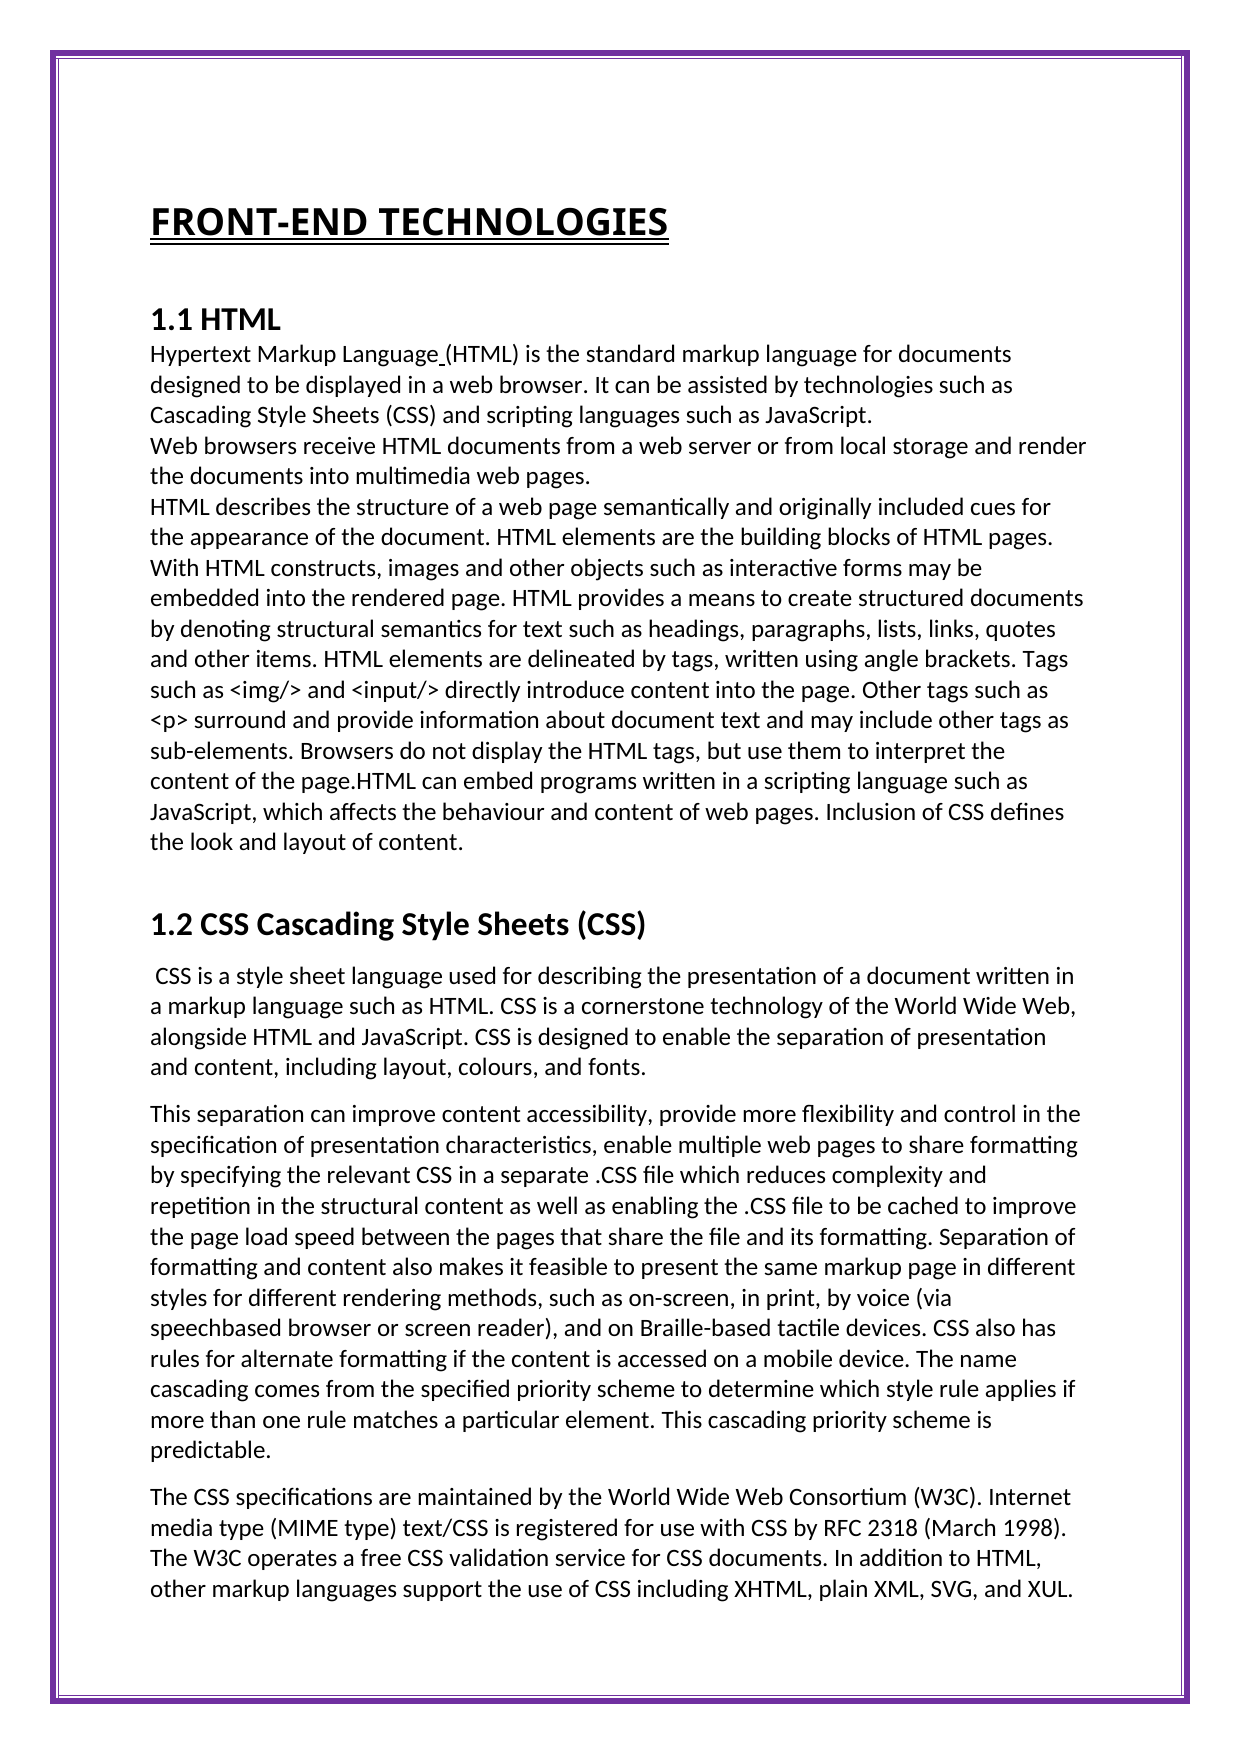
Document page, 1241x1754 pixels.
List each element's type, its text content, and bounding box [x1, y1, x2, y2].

text 1.1 HTML [150, 297, 1090, 338]
text 1.2 CSS Cascading Style Sheets (CSS) [150, 902, 1090, 943]
text HTML describes the structure of a web page semantically and originally included cues for the appearance of the document. HTML elements are the building blocks of HTML pages. With HTML constructs, images and other objects such as interactive forms may be embedded into the rendered page. HTML provides a means to create structured documents by denoting structural semantics for text such as headings, paragraphs, lists, links, quotes and other items. HTML elements are delineated by tags, written using angle brackets. Tags such as <img/> and <input/> directly introduce content into the page. Other tags such as <p> surround and provide information about document text and may include other tags as sub-elements. Browsers do not display the HTML tags, but use them to interpret the content of the page.HTML can embed programs written in a scripting language such as JavaScript, which affects the behaviour and content of web pages. Inclusion of CSS defines the look and layout of content. [150, 491, 1090, 857]
text FRONT-END TECHNOLOGIES [150, 195, 1090, 246]
text Web browsers receive HTML documents from a web server or from local storage and render the documents into multimedia web pages. [150, 430, 1090, 491]
text Hypertext Markup Language (HTML) is the standard markup language for documents designed to be displayed in a web browser. It can be assisted by technologies such as Cascading Style Sheets (CSS) and scripting languages such as JavaScript. [150, 338, 1090, 430]
text CSS is a style sheet language used for describing the presentation of a document written in a markup language such as HTML. CSS is a cornerstone technology of the World Wide Web, alongside HTML and JavaScript. CSS is designed to enable the separation of presentation and content, including layout, colours, and fonts. [150, 960, 1090, 1082]
text The CSS specifications are maintained by the World Wide Web Consortium (W3C). Internet media type (MIME type) text/CSS is registered for use with CSS by RFC 2318 (March 1998). The W3C operates a free CSS validation service for CSS documents. In addition to HTML, other markup languages support the use of CSS including XHTML, plain XML, SVG, and XUL. [150, 1482, 1090, 1604]
text This separation can improve content accessibility, provide more flexibility and control in the specification of presentation characteristics, enable multiple web pages to share formatting by specifying the relevant CSS in a separate .CSS file which reduces complexity and repetition in the structural content as well as enabling the .CSS file to be cached to improve the page load speed between the pages that share the file and its formatting. Separation of formatting and content also makes it feasible to present the same markup page in different styles for different rendering methods, such as on-screen, in print, by voice (via speechbased browser or screen reader), and on Braille-based tactile devices. CSS also has rules for alternate formatting if the content is accessed on a mobile device. The name cascading comes from the specified priority scheme to determine which style rule applies if more than one rule matches a particular element. This cascading priority scheme is predictable. [150, 1099, 1090, 1465]
